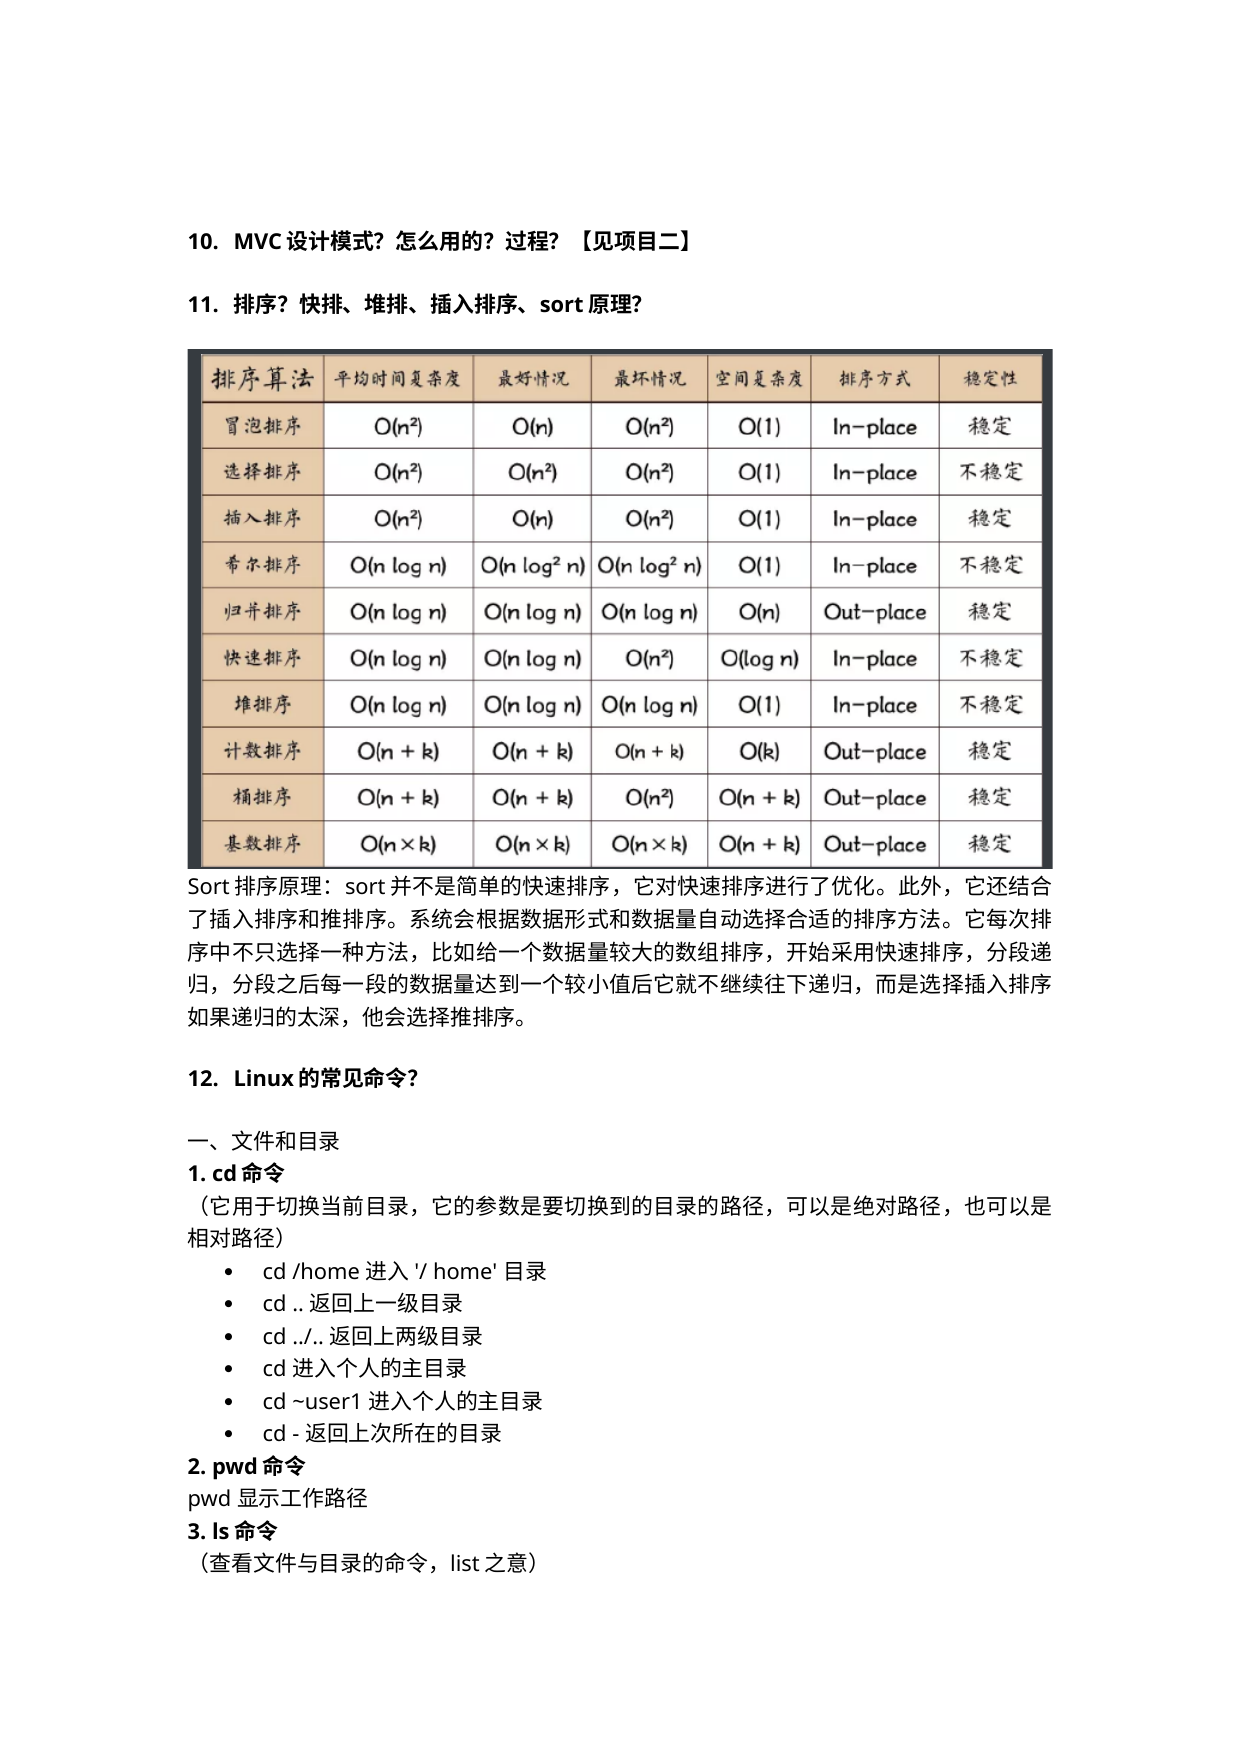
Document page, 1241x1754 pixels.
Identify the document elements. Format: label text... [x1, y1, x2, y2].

list cd ../.. 返回上两级目录 [225, 1318, 1053, 1351]
list cd 进入个人的主目录 [225, 1351, 1053, 1383]
list cd /home 进入 '/ home' 目录 [225, 1253, 1053, 1286]
list cd - 返回上次所在的目录 [225, 1416, 1053, 1448]
subtitle Linux的常见命令？ [187, 1061, 1053, 1093]
subtitle MVC设计模式？怎么用的？过程？【见项目二】 [187, 224, 1053, 256]
text 3. ls命令 [187, 1513, 1053, 1546]
text （查看文件与目录的命令，list之意） [187, 1546, 1053, 1578]
text 2. pwd命令 [187, 1448, 1053, 1481]
list cd ~user1 进入个人的主目录 [225, 1383, 1053, 1416]
text pwd 显示工作路径 [187, 1481, 1053, 1513]
text Sort排序原理：sort并不是简单的快速排序，它对快速排序进行了优化。此外，它还结合了插入排序和推排序。系统会根据数据形式和数据量自动选择合适的排序方法。它每次排序中不只选择一种方法，比如给一个数据量较大的数组排序，开始采用快速排序，分段递归，分段之后每一段的数据量达到一个较小值后它就不继续往下递归，而是选择插入排序，如果递归的太深，他会选择推排序。 [187, 869, 1053, 1032]
text 1. cd命令 [187, 1156, 1053, 1188]
picture [187, 349, 1053, 869]
subtitle 排序？快排、堆排、插入排序、sort原理？ [187, 286, 1053, 319]
list cd .. 返回上一级目录 [225, 1286, 1053, 1318]
text （它用于切换当前目录，它的参数是要切换到的目录的路径，可以是绝对路径，也可以是相对路径） [187, 1188, 1053, 1253]
text 一、文件和目录 [187, 1123, 1053, 1156]
